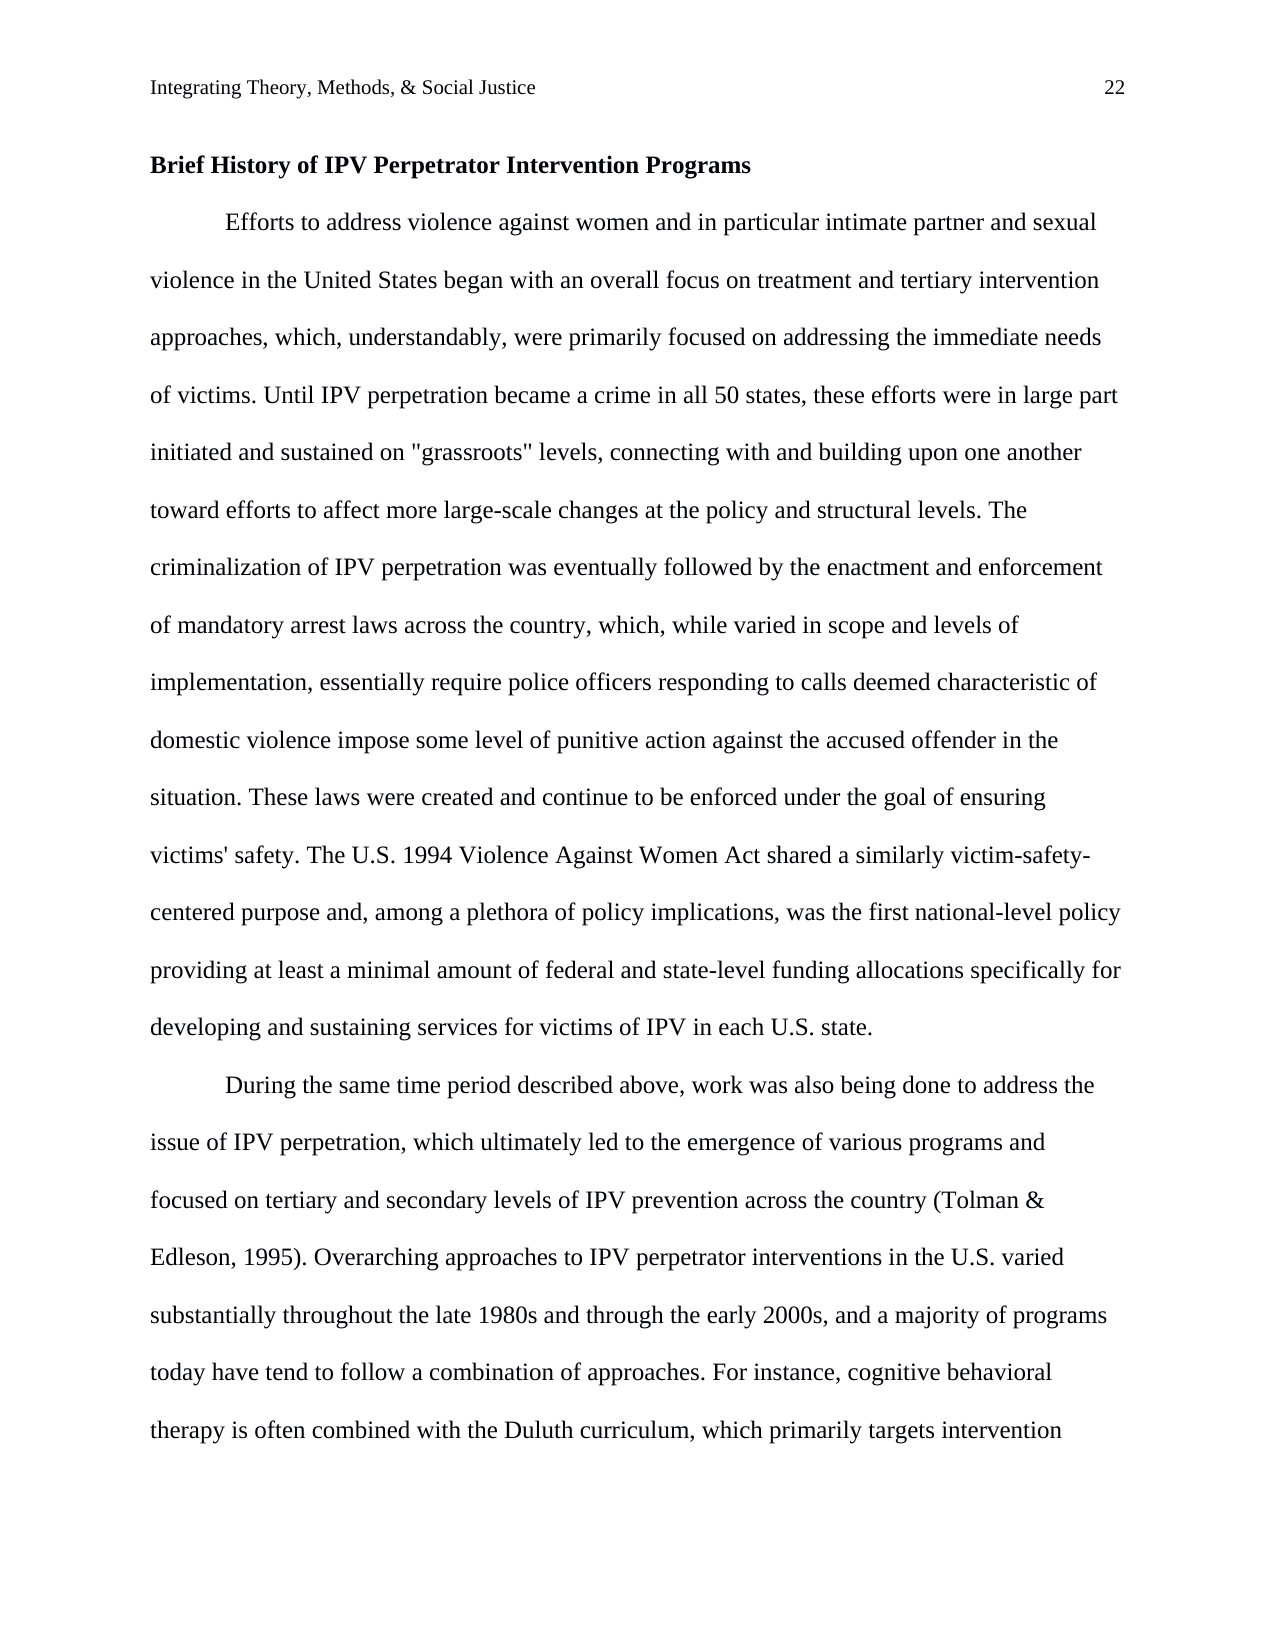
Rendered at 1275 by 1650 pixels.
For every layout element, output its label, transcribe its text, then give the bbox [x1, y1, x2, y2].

subtitle Brief History of IPV Perpetrator Intervention Programs [150, 150, 1125, 179]
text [150, 1070, 1125, 1444]
